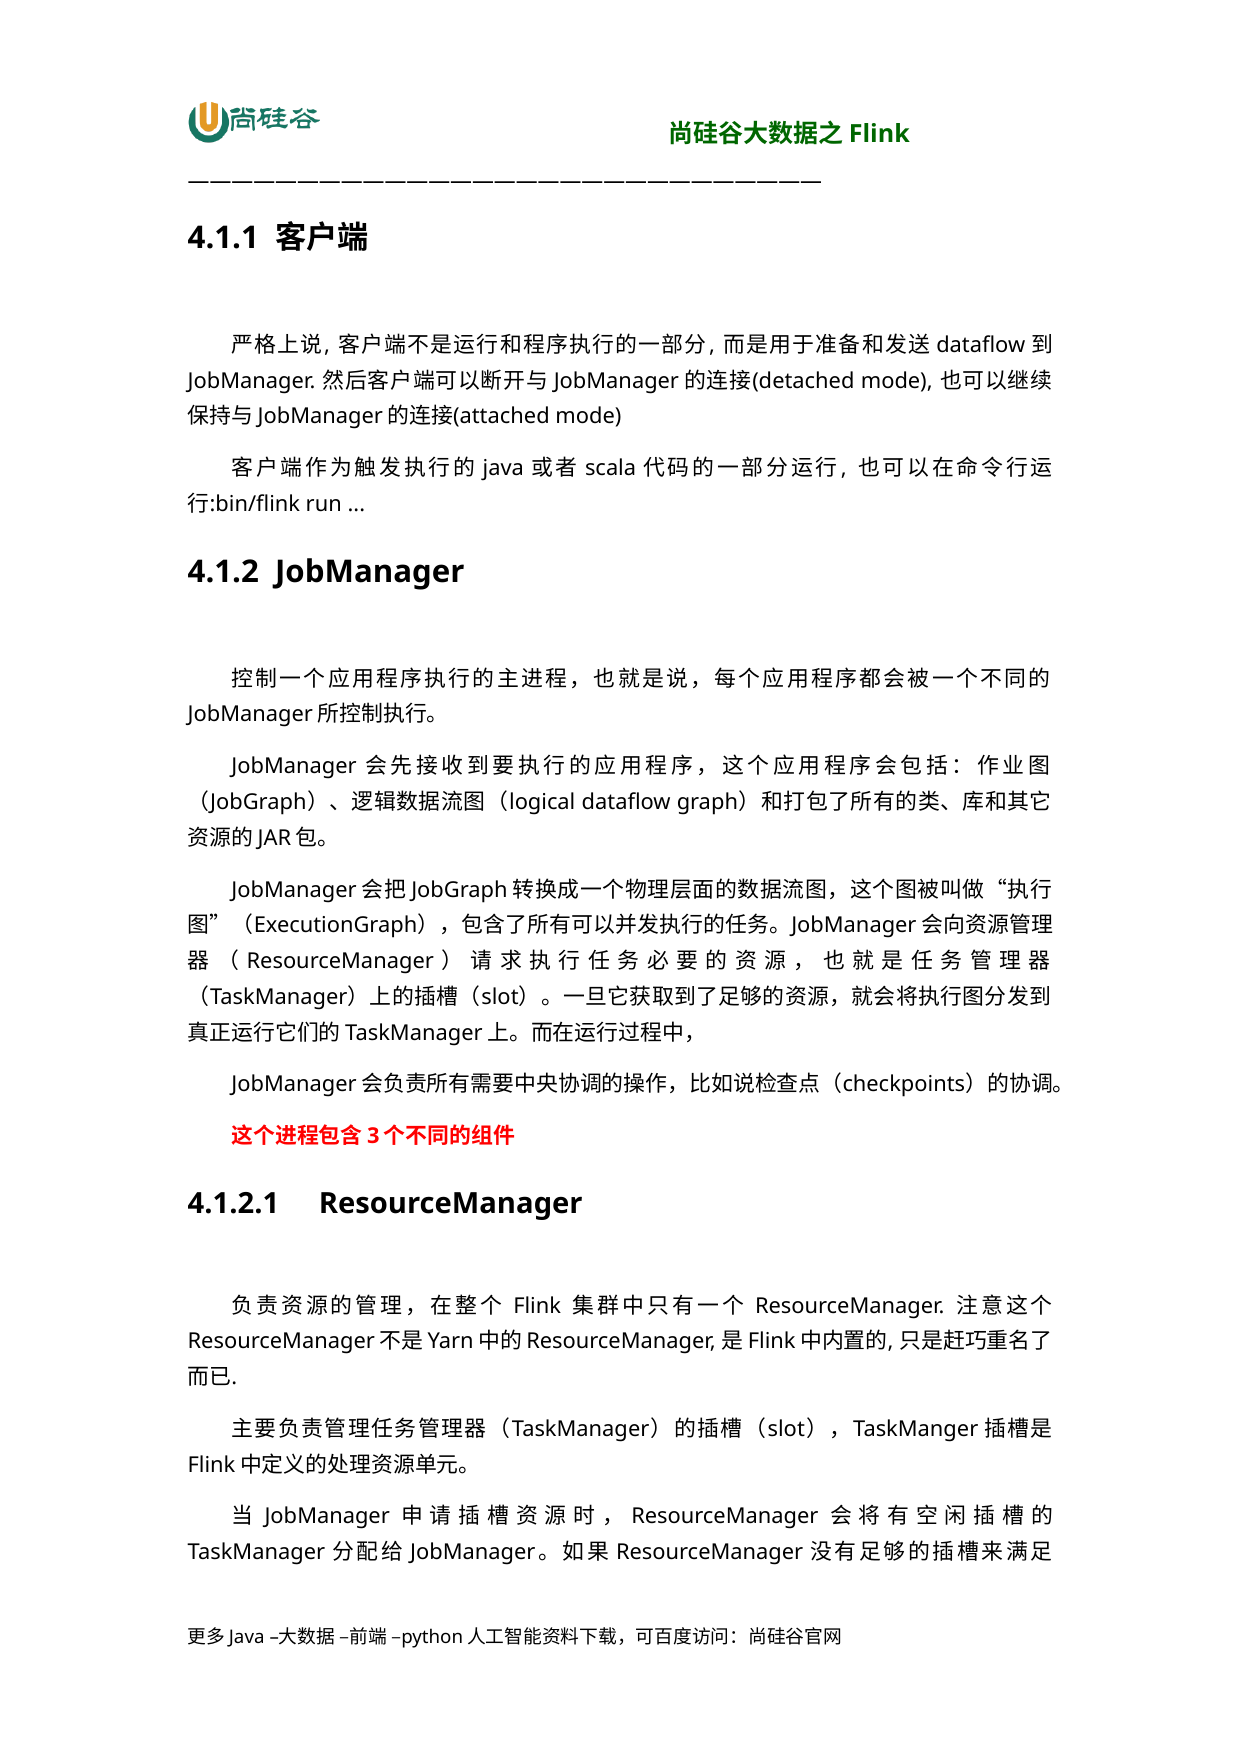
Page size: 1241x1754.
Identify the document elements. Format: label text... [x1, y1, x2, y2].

subtitle JobManager [187, 538, 1053, 603]
picture [187, 101, 320, 143]
text 严格上说, 客户端不是运行和程序执行的一部分, 而是用于准备和发送dataflow到JobManager. 然后客户端可以断开与JobManager的连接(detached mode), 也可以继续保持与JobManager的连接(attached mode) [187, 327, 1053, 431]
text JobManager会负责所有需要中央协调的操作，比如说检查点（checkpoints）的协调。 [187, 1066, 1053, 1099]
subtitle 客户端 [187, 202, 1053, 267]
text 这个进程包含3个不同的组件 [187, 1118, 1053, 1151]
text 控制一个应用程序执行的主进程，也就是说，每个应用程序都会被一个不同的JobManager所控制执行。 [187, 660, 1053, 729]
text 客户端作为触发执行的java或者scala代码的一部分运行, 也可以在命令行运行:bin/flink run ... [187, 450, 1053, 518]
text 主要负责管理任务管理器（TaskManager）的插槽（slot），TaskManger插槽是Flink中定义的处理资源单元。 [187, 1411, 1053, 1479]
text JobManager会把JobGraph转换成一个物理层面的数据流图，这个图被叫做“执行图”（ExecutionGraph），包含了所有可以并发执行的任务。JobManager会向资源管理器（ResourceManager）请求执行任务必要的资源，也就是任务管理器（TaskManager）上的插槽（slot）。一旦它获取到了足够的资源，就会将执行图分发到真正运行它们的TaskManager上。而在运行过程中， [187, 871, 1053, 1047]
text 负责资源的管理，在整个 Flink 集群中只有一个 ResourceManager. 注意这个ResourceManager不是Yarn中的ResourceManager, 是Flink中内置的, 只是赶巧重名了而已. [187, 1287, 1053, 1391]
subtitle ResourceManager [187, 1170, 1053, 1235]
text JobManager会先接收到要执行的应用程序，这个应用程序会包括：作业图（JobGraph）、逻辑数据流图（logical dataflow graph）和打包了所有的类、库和其它资源的JAR包。 [187, 748, 1053, 852]
